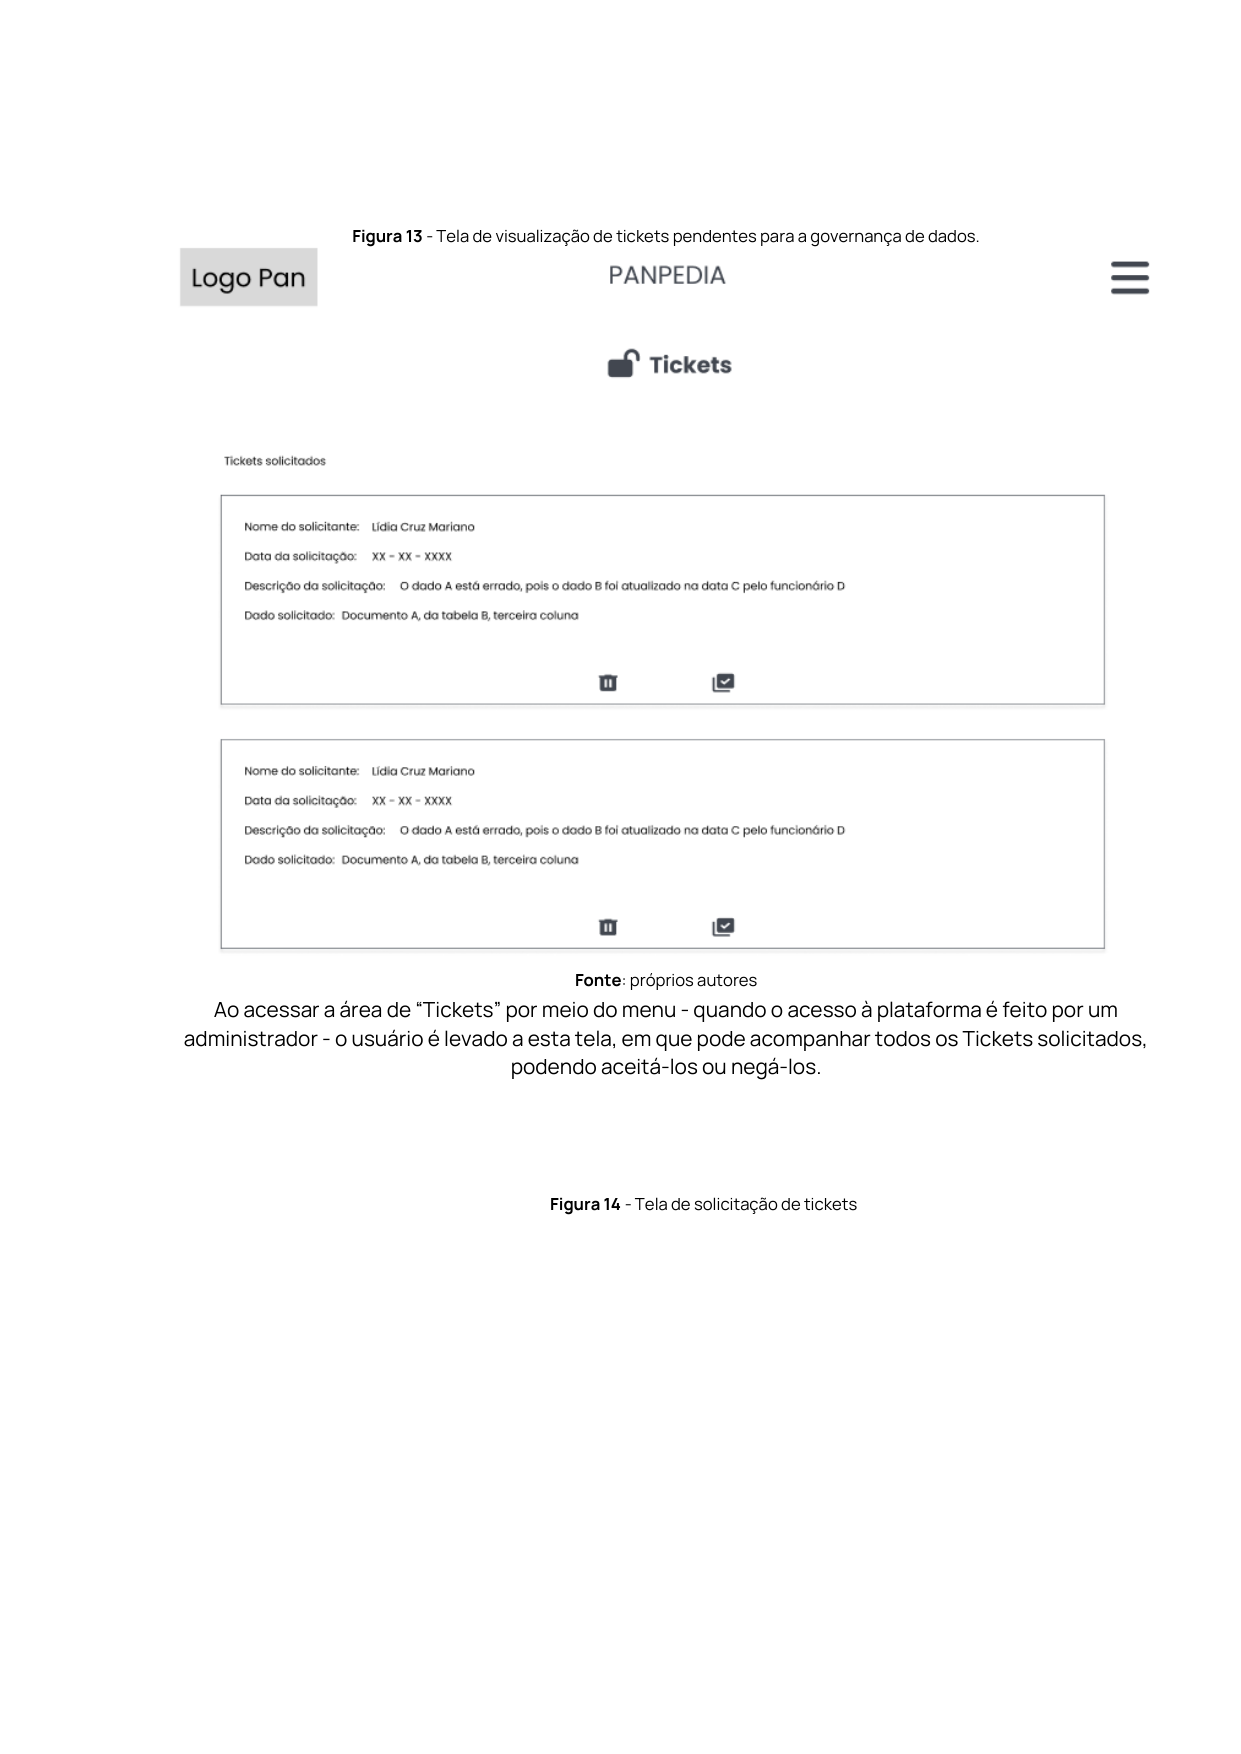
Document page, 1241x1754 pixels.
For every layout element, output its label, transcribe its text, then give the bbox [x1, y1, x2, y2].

picture [162, 247, 1170, 965]
text Fonte: próprios autores [162, 969, 1170, 991]
text Ao acessar a área de “Tickets” por meio do menu - quando o acesso à plataforma é feito por um administrador - o usuário é levado a esta tela, em que pode acompanhar todos os Tickets solicitados, podendo aceitá-los ou negá-los. [162, 996, 1170, 1081]
text Figura 14 - Tela de solicitação de tickets [237, 1193, 1170, 1216]
text Figura 13 - Tela de visualização de tickets pendentes para a governança de dados. [162, 225, 1170, 247]
